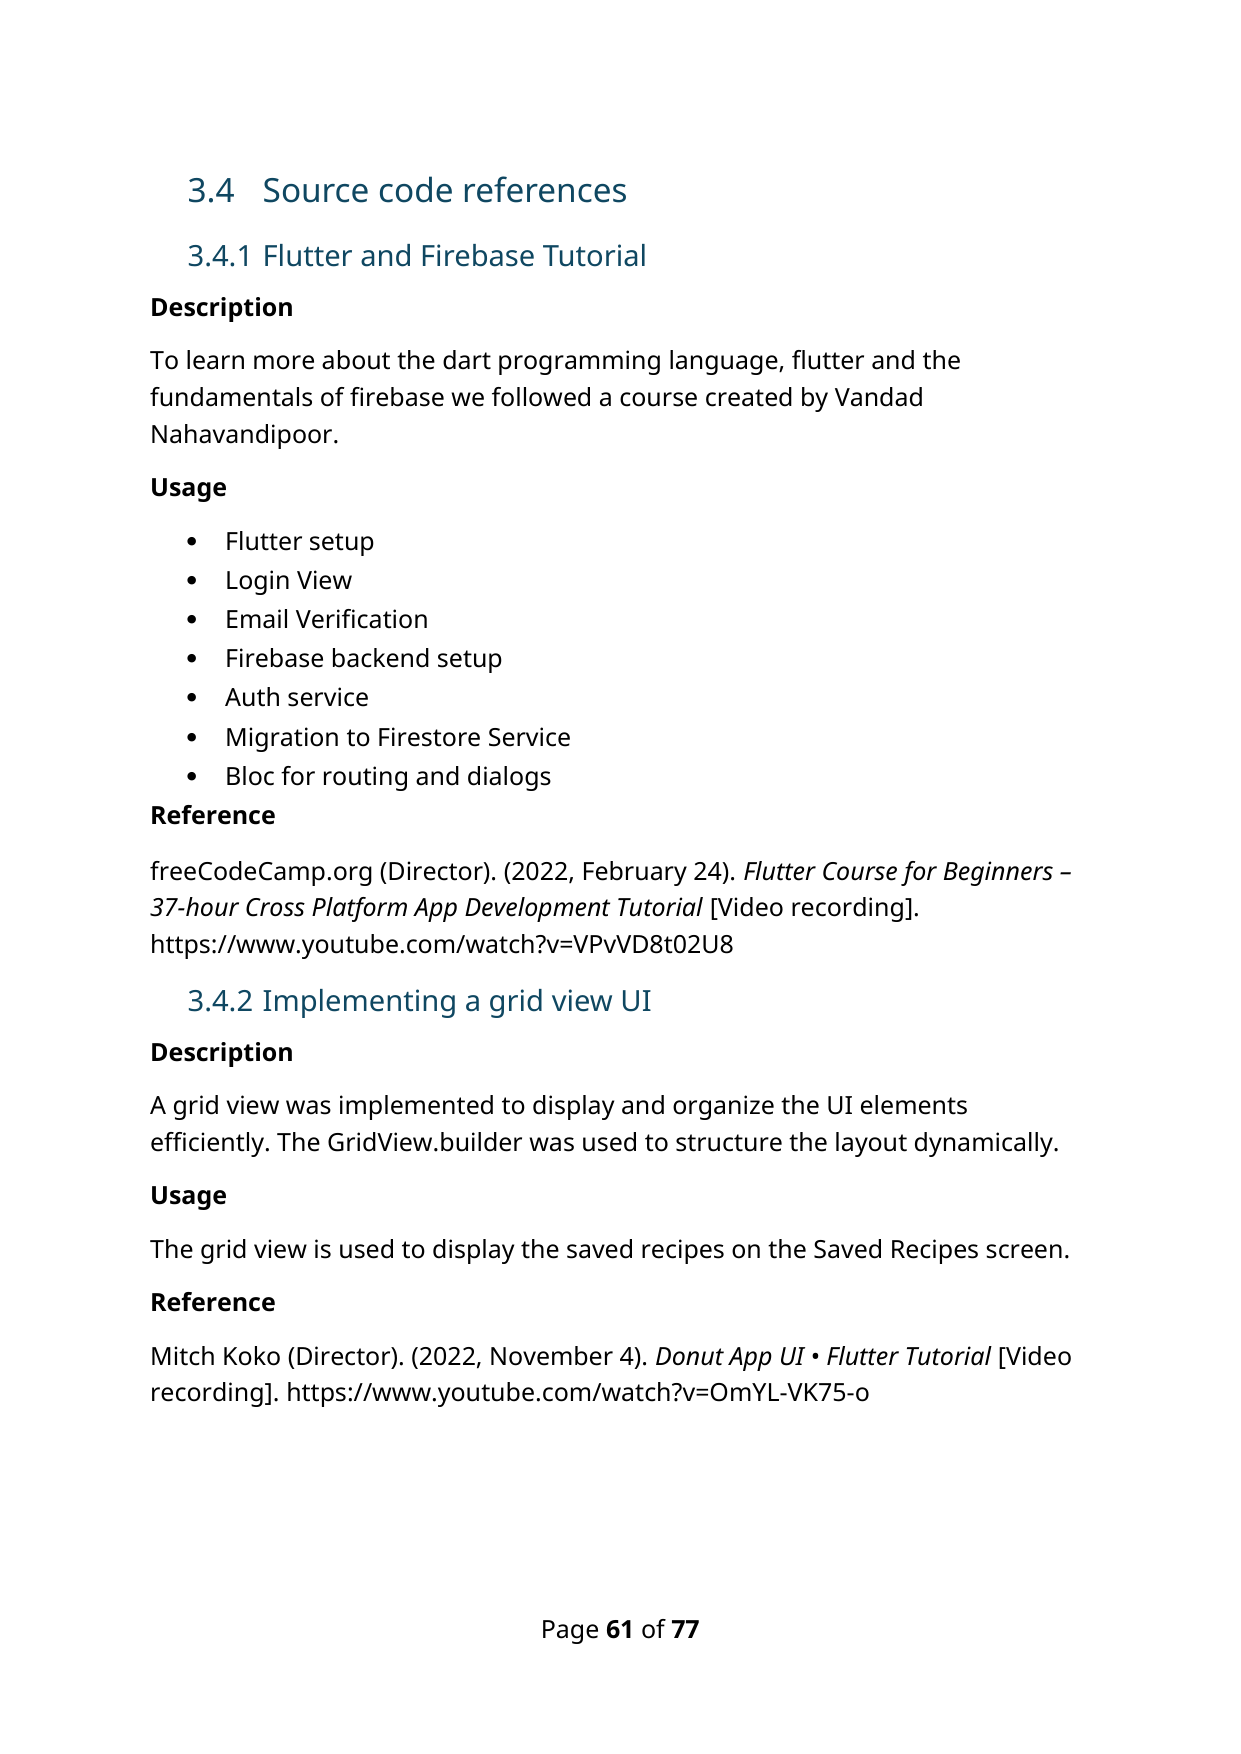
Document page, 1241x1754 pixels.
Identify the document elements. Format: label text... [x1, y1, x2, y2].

list Email Verification [187, 602, 1090, 636]
list Auth service [187, 680, 1090, 714]
text A grid view was implemented to display and organize the UI elements efficiently. The GridView.builder was used to structure the layout dynamically. [150, 1088, 1090, 1158]
text Mitch Koko (Director). (2022, November 4). Donut App UI • Flutter Tutorial [Video recording]. https://www.youtube.com/watch?v=OmYL-VK75-o [150, 1338, 1090, 1409]
list Bloc for routing and dialogs [187, 758, 1090, 792]
text To learn more about the dart programming language, flutter and the fundamentals of firebase we followed a course created by Vandad Nahavandipoor. [150, 343, 1090, 451]
list Flutter setup [187, 523, 1090, 557]
list Firebase backend setup [187, 641, 1090, 675]
text Reference [150, 797, 1090, 832]
text Description [150, 289, 1090, 323]
subtitle Implementing a grid view UI [187, 980, 1090, 1020]
list Login View [187, 562, 1090, 597]
list Migration to Firestore Service [187, 719, 1090, 753]
text Usage [150, 1178, 1090, 1212]
text freeCodeCamp.org (Director). (2022, February 24). Flutter Course for Beginners – 37-hour Cross Platform App Development Tutorial [Video recording]. https://www.youtube.com/watch?v=VPvVD8t02U8 [150, 853, 1090, 961]
text Usage [150, 470, 1090, 504]
subtitle Source code references [187, 167, 1090, 212]
text The grid view is used to display the saved recipes on the Saved Recipes screen. [150, 1231, 1090, 1265]
text Reference [150, 1285, 1090, 1319]
text Description [150, 1034, 1090, 1068]
subtitle Flutter and Firebase Tutorial [187, 236, 1090, 275]
